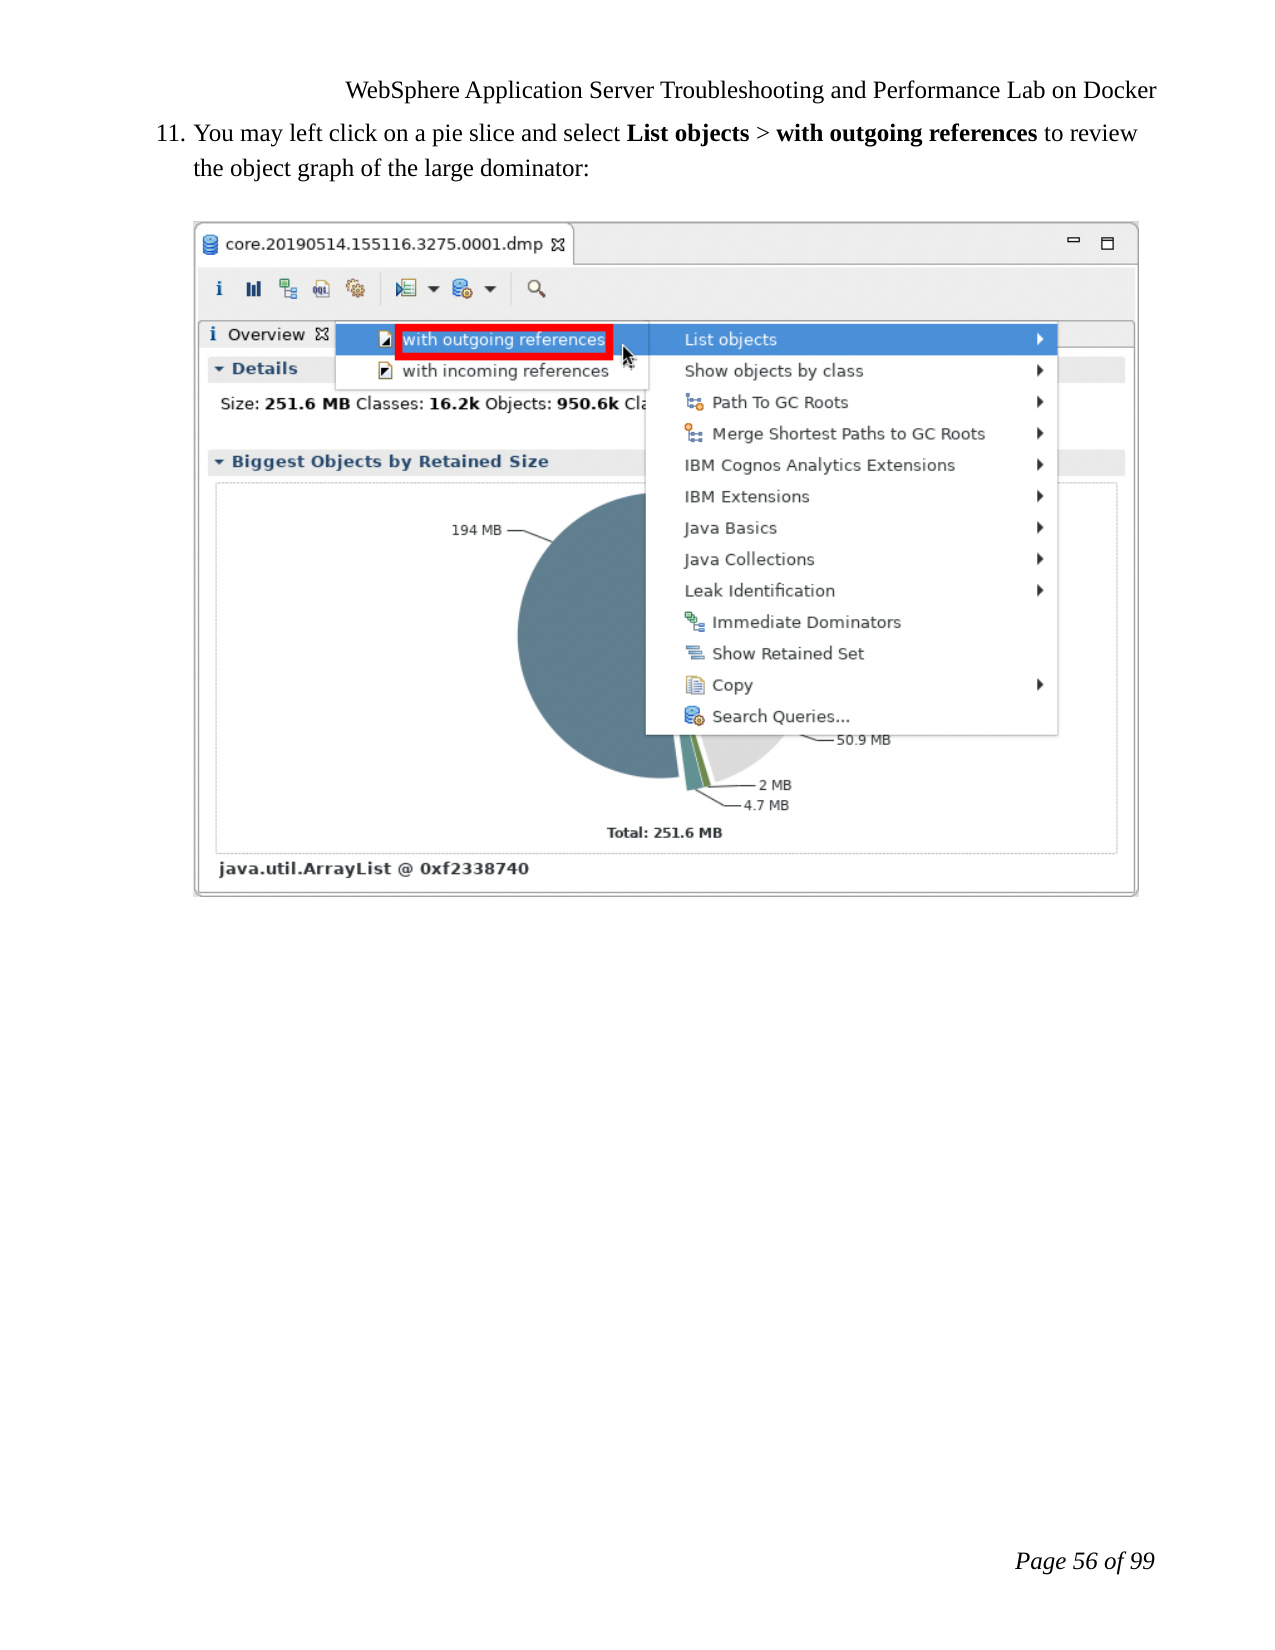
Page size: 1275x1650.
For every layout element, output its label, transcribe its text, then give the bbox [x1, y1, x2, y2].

picture [193, 221, 1139, 897]
